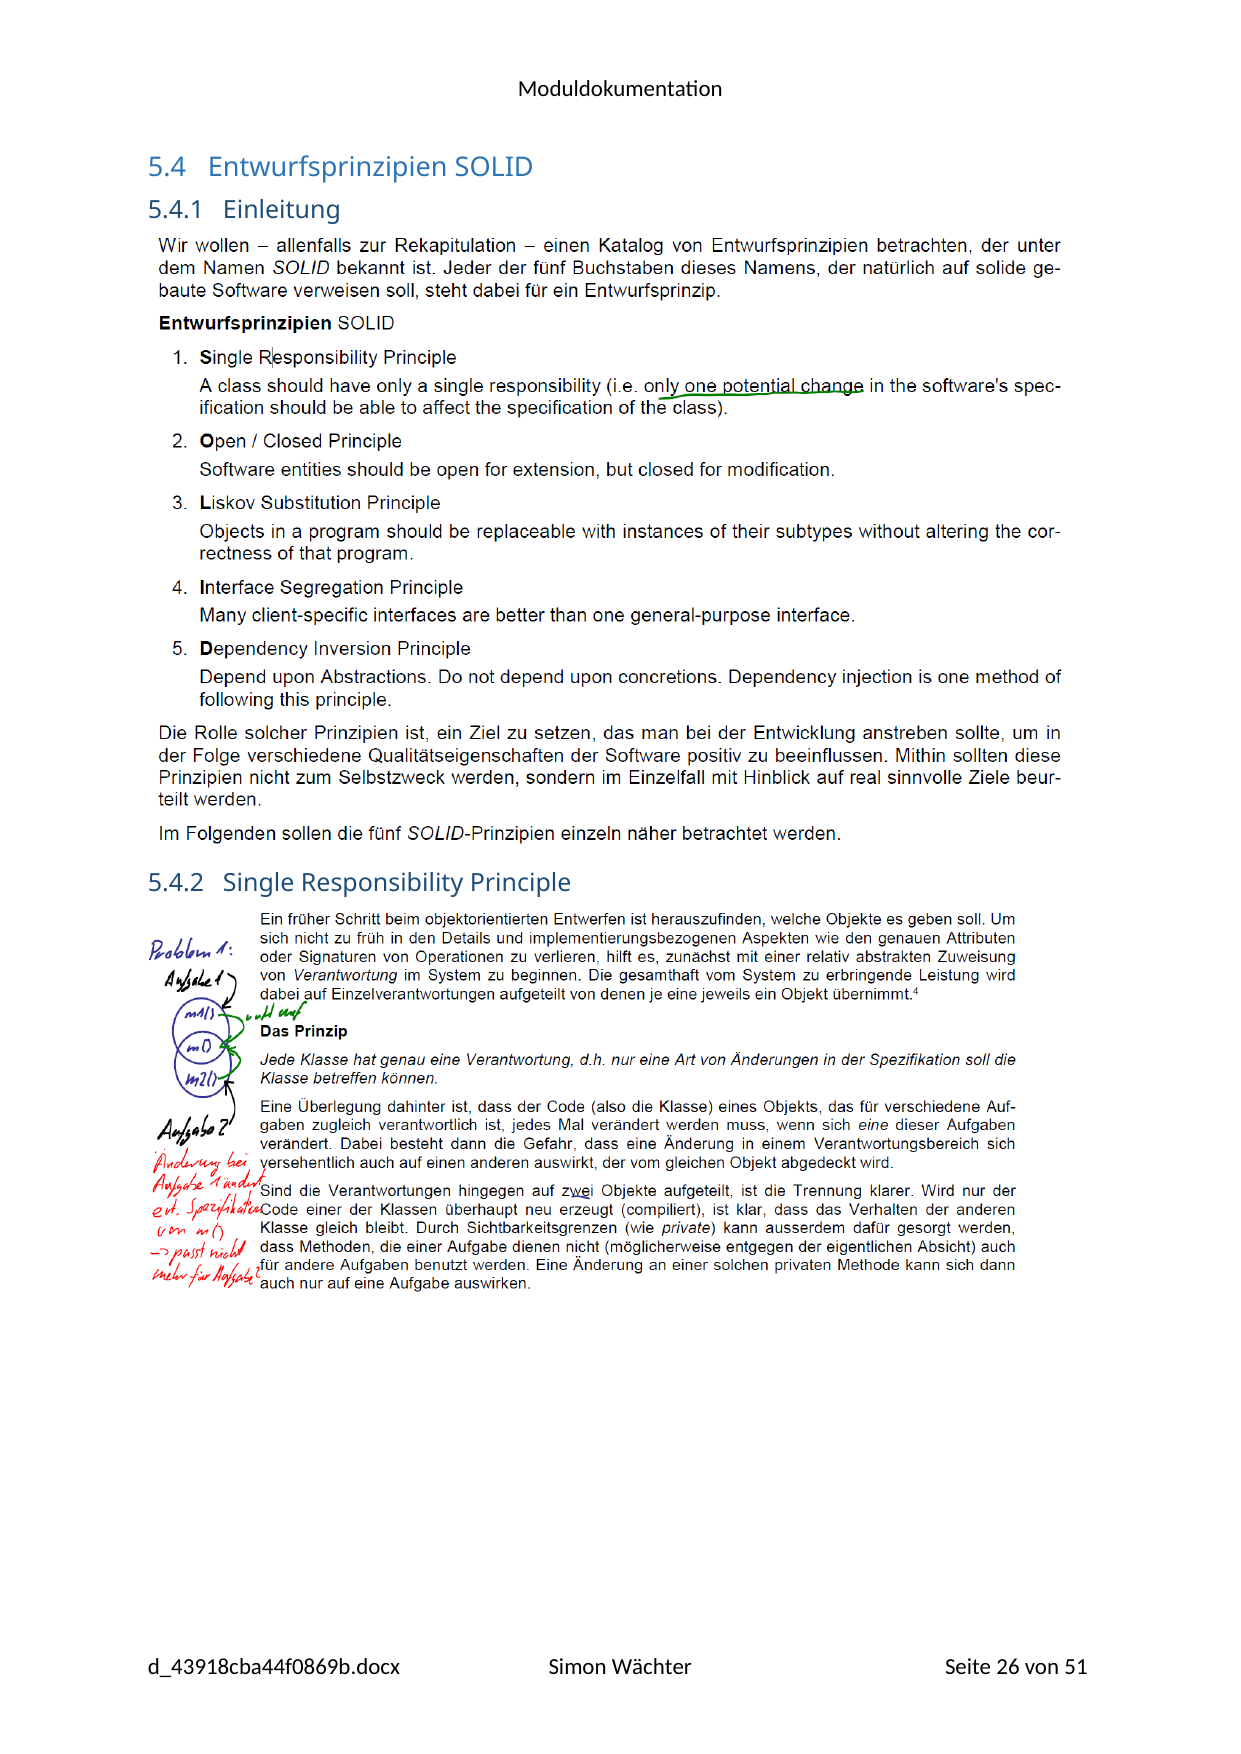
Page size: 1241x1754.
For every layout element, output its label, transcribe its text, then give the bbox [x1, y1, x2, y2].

picture [147, 228, 1093, 846]
subtitle Single Responsibility Principle [148, 864, 1093, 898]
picture [147, 901, 1093, 1298]
subtitle Einleitung [148, 192, 1093, 226]
subtitle Entwurfsprinzipien SOLID [148, 148, 1093, 184]
